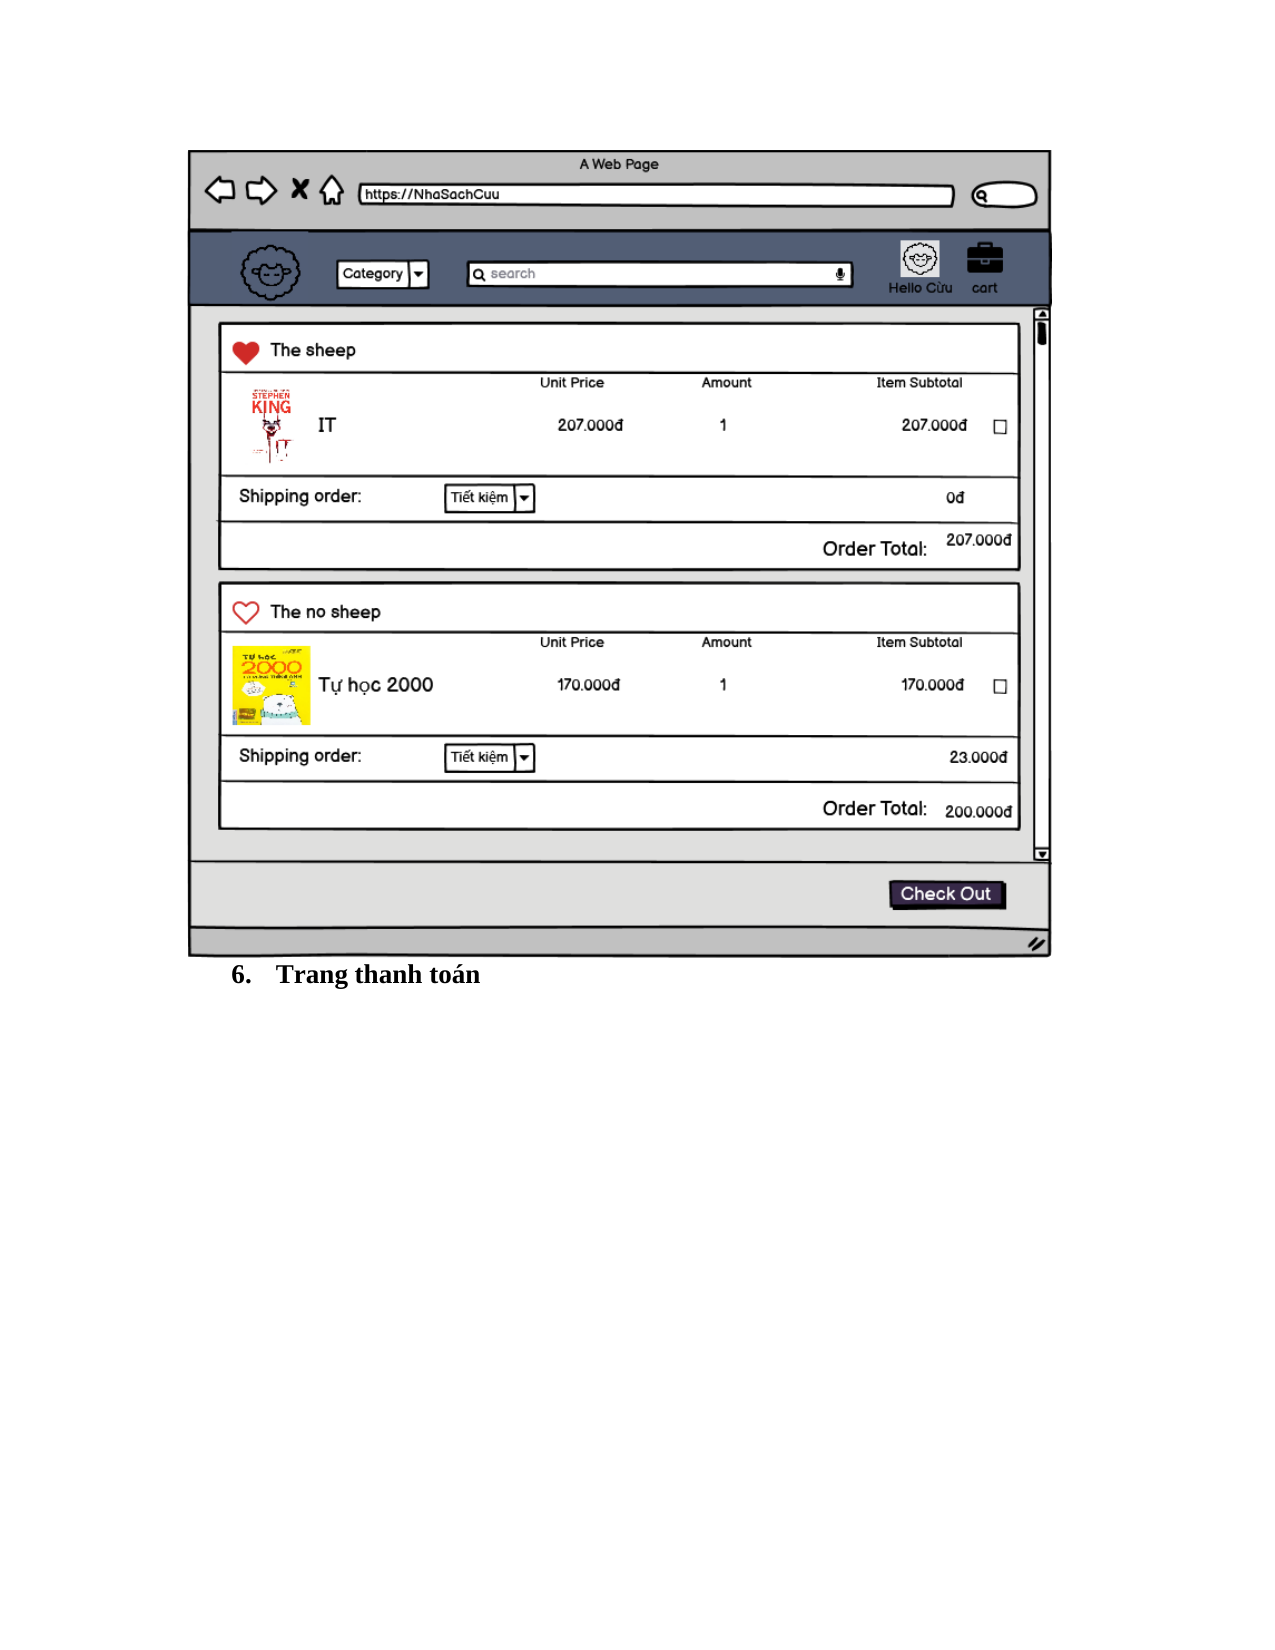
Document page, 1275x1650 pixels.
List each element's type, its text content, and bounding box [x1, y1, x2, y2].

picture [187, 150, 1052, 958]
list Trang thanh toán [231, 958, 1087, 989]
